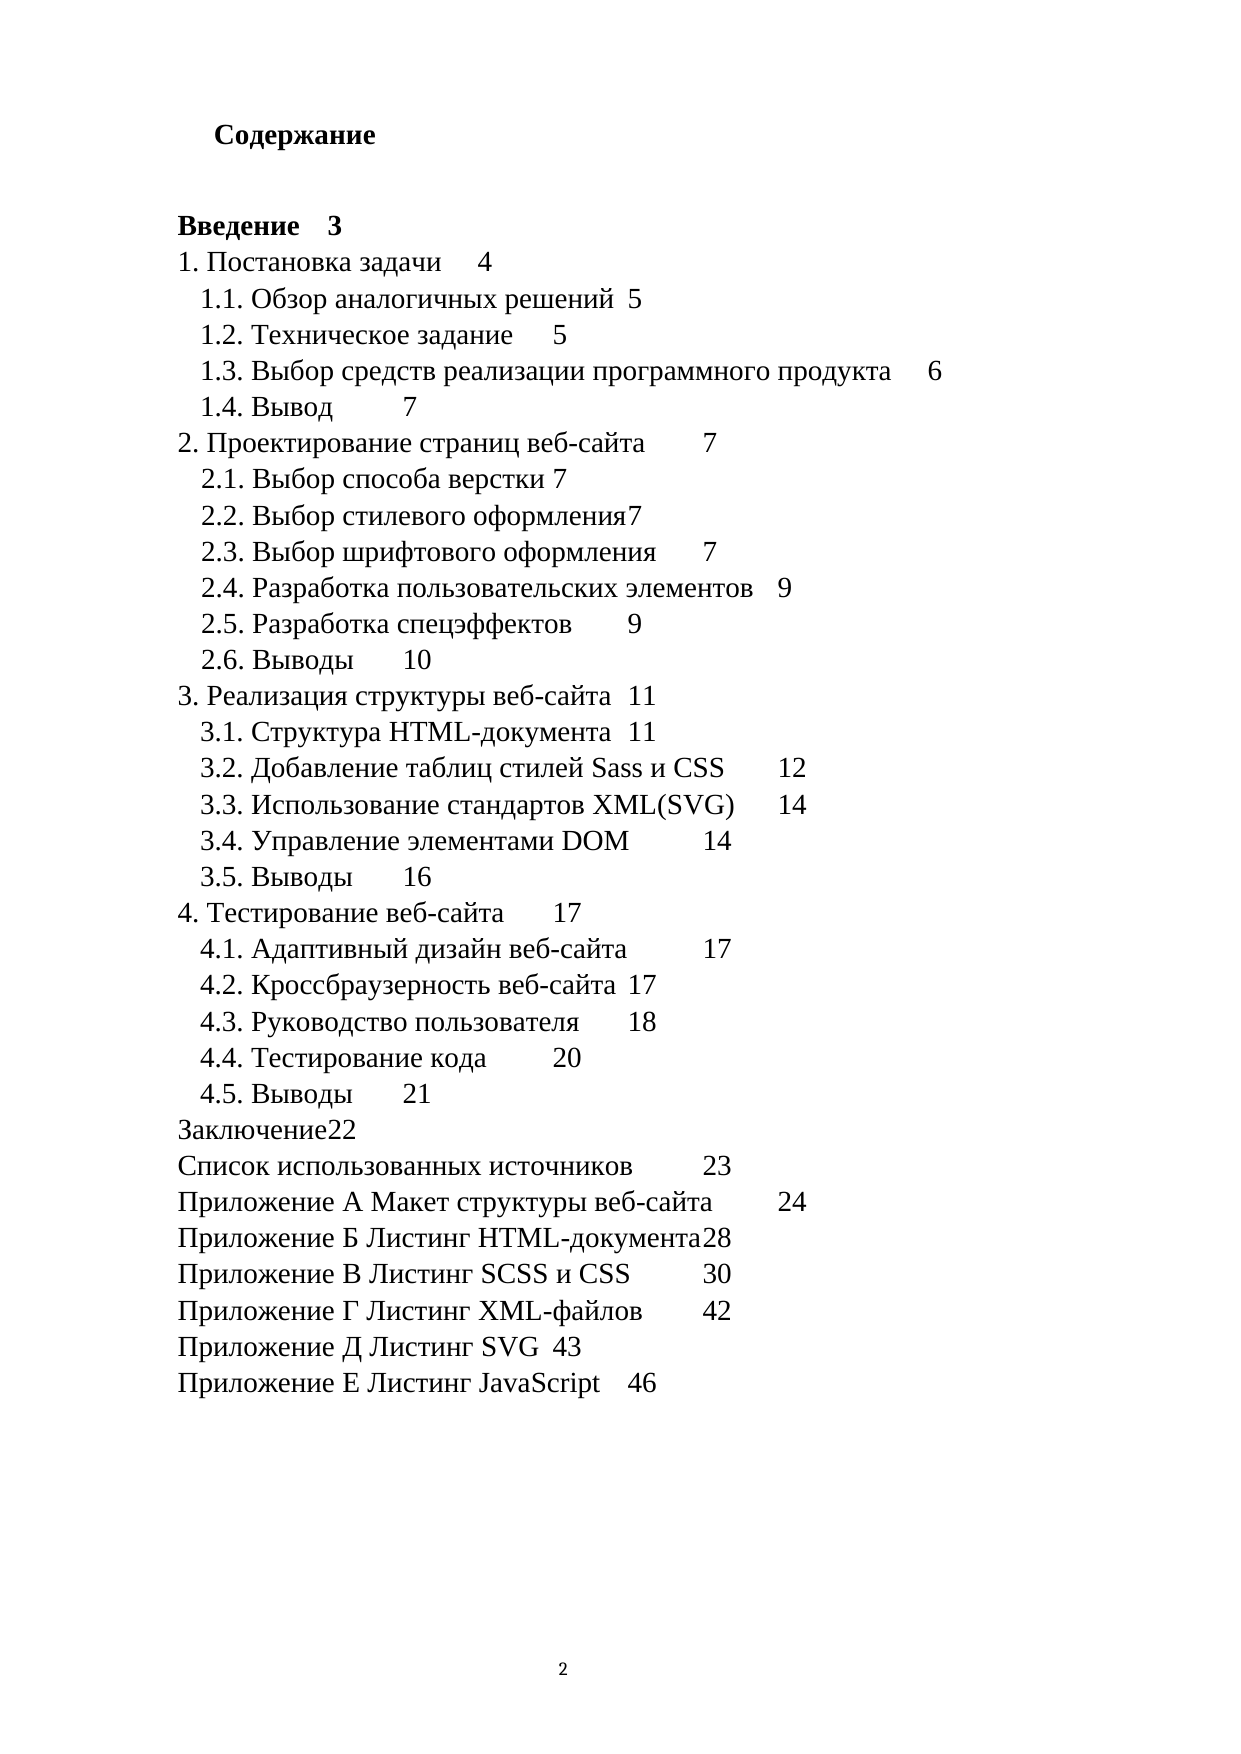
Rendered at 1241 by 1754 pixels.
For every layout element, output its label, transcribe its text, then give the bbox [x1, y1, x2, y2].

text Содержание [177, 117, 1152, 150]
